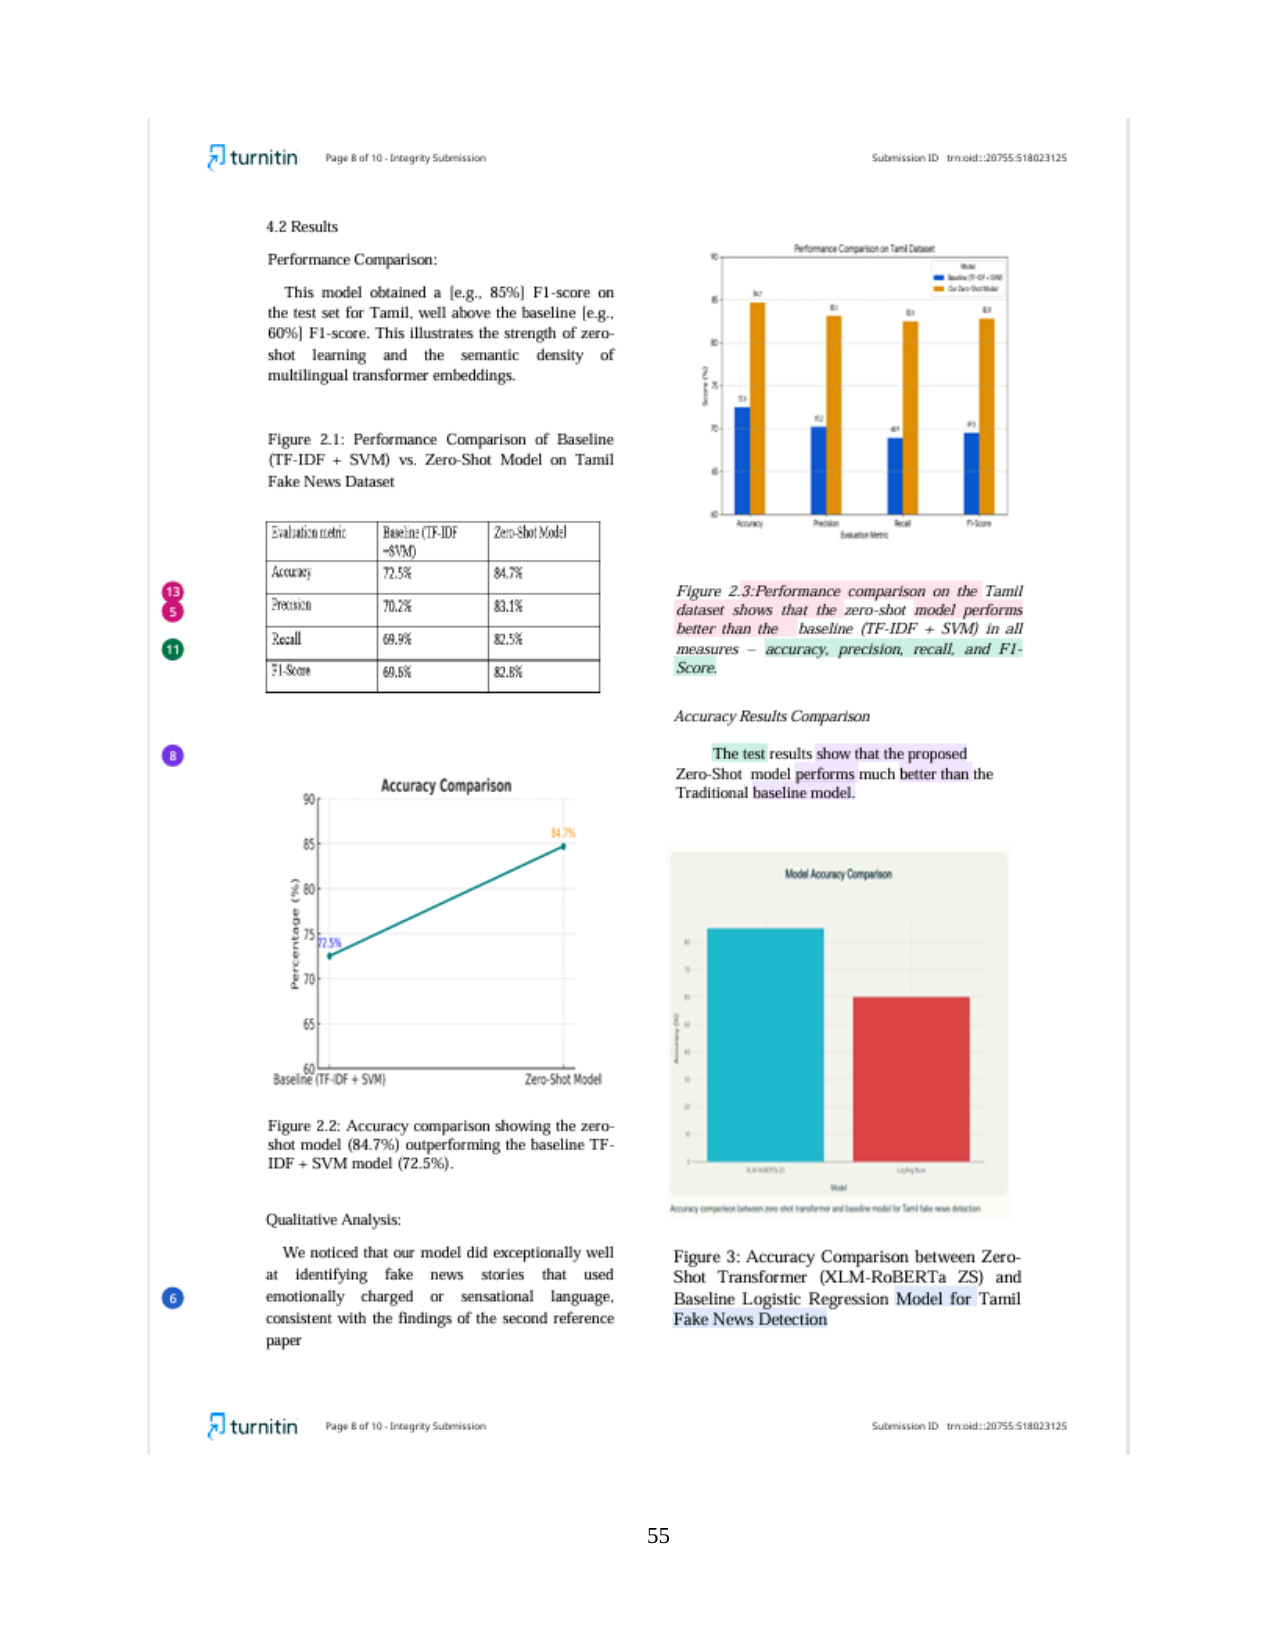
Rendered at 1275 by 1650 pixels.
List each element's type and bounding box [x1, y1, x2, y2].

picture [147, 118, 1131, 1455]
